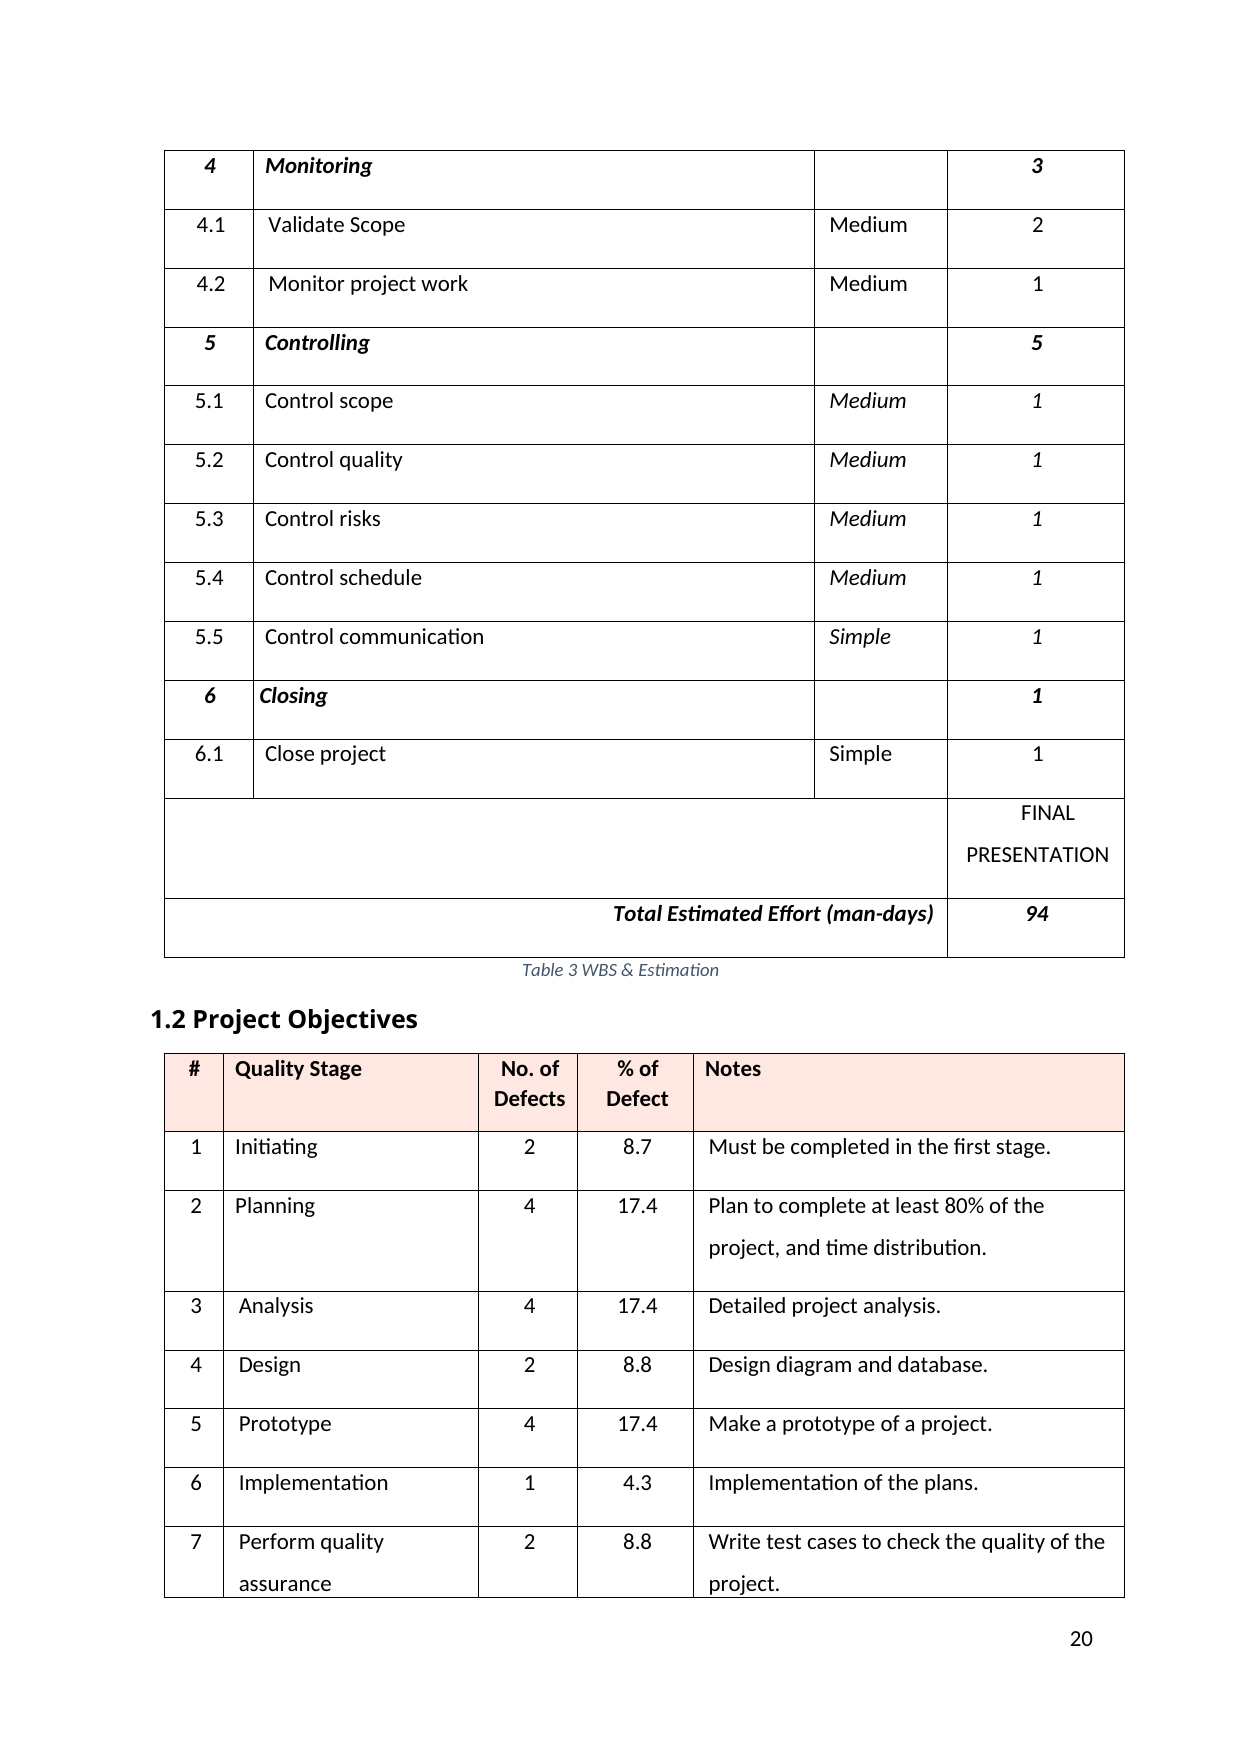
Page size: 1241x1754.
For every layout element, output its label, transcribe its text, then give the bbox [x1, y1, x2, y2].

table_cell Prototype [224, 1409, 478, 1467]
table_cell Medium [815, 210, 947, 268]
table_cell 5.3 [165, 504, 253, 562]
table_cell [815, 328, 947, 385]
table_cell Closing [254, 681, 814, 738]
table_cell Control communication [254, 622, 814, 680]
table_cell 1 [948, 386, 1124, 444]
table_cell Design diagram and database. [694, 1351, 1124, 1408]
table_cell Analysis [224, 1292, 478, 1349]
table_cell Initiating [224, 1132, 478, 1190]
table_header Quality Stage [224, 1054, 478, 1131]
table_cell 1 [948, 504, 1124, 562]
table_cell 8.8 [578, 1351, 693, 1408]
table_cell 1 [479, 1468, 577, 1526]
table_cell Must be completed in the first stage. [694, 1132, 1124, 1190]
table_cell 17.4 [578, 1292, 693, 1349]
table_cell Medium [815, 386, 947, 444]
table_cell Control risks [254, 504, 814, 562]
table_cell 94 [948, 899, 1124, 957]
table_header % of Defect [578, 1054, 693, 1131]
table_cell 1 [948, 622, 1124, 680]
table_cell Simple [815, 740, 947, 797]
table_cell 4 [479, 1409, 577, 1467]
table_cell 1 [948, 445, 1124, 503]
table_cell 6 [165, 1468, 223, 1526]
table_cell 5.1 [165, 386, 253, 444]
table_cell 2 [165, 1191, 223, 1291]
table_header No. of Defects [479, 1054, 577, 1131]
table_cell Close project [254, 740, 814, 797]
table_cell 1 [948, 681, 1124, 738]
table_cell Perform quality assurance [224, 1527, 478, 1597]
table_cell Controlling [254, 328, 814, 385]
table_cell 7 [165, 1527, 223, 1597]
table_cell 17.4 [578, 1191, 693, 1291]
table_cell 5.5 [165, 622, 253, 680]
table_cell Medium [815, 504, 947, 562]
table_cell 2 [948, 210, 1124, 268]
table_cell 4 [165, 151, 253, 209]
table_cell Implementation [224, 1468, 478, 1526]
table_cell [815, 151, 947, 209]
table_cell FINAL PRESENTATION [948, 799, 1124, 898]
table_cell 3 [165, 1292, 223, 1349]
table_cell 5 [165, 1409, 223, 1467]
table_cell Simple [815, 622, 947, 680]
subtitle 1.2 Project Objectives [150, 1002, 1093, 1036]
table_cell 8.7 [578, 1132, 693, 1190]
table_cell 2 [479, 1351, 577, 1408]
table_cell Implementation of the plans. [694, 1468, 1124, 1526]
table_cell Control scope [254, 386, 814, 444]
table_cell 2 [479, 1527, 577, 1597]
table_cell 17.4 [578, 1409, 693, 1467]
table_cell 6.1 [165, 740, 253, 797]
table_cell Detailed project analysis. [694, 1292, 1124, 1349]
table_cell 6 [165, 681, 253, 738]
table_cell 1 [165, 1132, 223, 1190]
table_cell [815, 681, 947, 738]
text Table 3 WBS & Estimation [150, 958, 1093, 981]
table_cell Validate Scope [254, 210, 814, 268]
table_cell Control schedule [254, 563, 814, 621]
table_cell Medium [815, 445, 947, 503]
table_cell 5.4 [165, 563, 253, 621]
table_cell 1 [948, 740, 1124, 797]
table_cell Plan to complete at least 80% of the project, and time distribution. [694, 1191, 1124, 1291]
table_cell 3 [948, 151, 1124, 209]
table_cell Monitor project work [254, 269, 814, 327]
table_cell 4.3 [578, 1468, 693, 1526]
table_cell Make a prototype of a project. [694, 1409, 1124, 1467]
table_cell Monitoring [254, 151, 814, 209]
table_cell 4 [165, 1351, 223, 1408]
table_cell Control quality [254, 445, 814, 503]
table_header Notes [694, 1054, 1124, 1131]
table_cell 1 [948, 563, 1124, 621]
table_cell 2 [479, 1132, 577, 1190]
table_cell Write test cases to check the quality of the project. [694, 1527, 1124, 1597]
table_cell Medium [815, 269, 947, 327]
table_header # [165, 1054, 223, 1131]
table_cell 4 [479, 1292, 577, 1349]
table_cell [165, 799, 947, 898]
table_cell 1 [948, 269, 1124, 327]
table_cell 4.1 [165, 210, 253, 268]
table_cell Design [224, 1351, 478, 1408]
table_cell 5.2 [165, 445, 253, 503]
table_cell 5 [165, 328, 253, 385]
table_cell Total Estimated Effort (man-days) [165, 899, 947, 957]
table_cell Planning [224, 1191, 478, 1291]
table_cell 5 [948, 328, 1124, 385]
table_cell 8.8 [578, 1527, 693, 1597]
table_cell 4.2 [165, 269, 253, 327]
table_cell 4 [479, 1191, 577, 1291]
table_cell Medium [815, 563, 947, 621]
